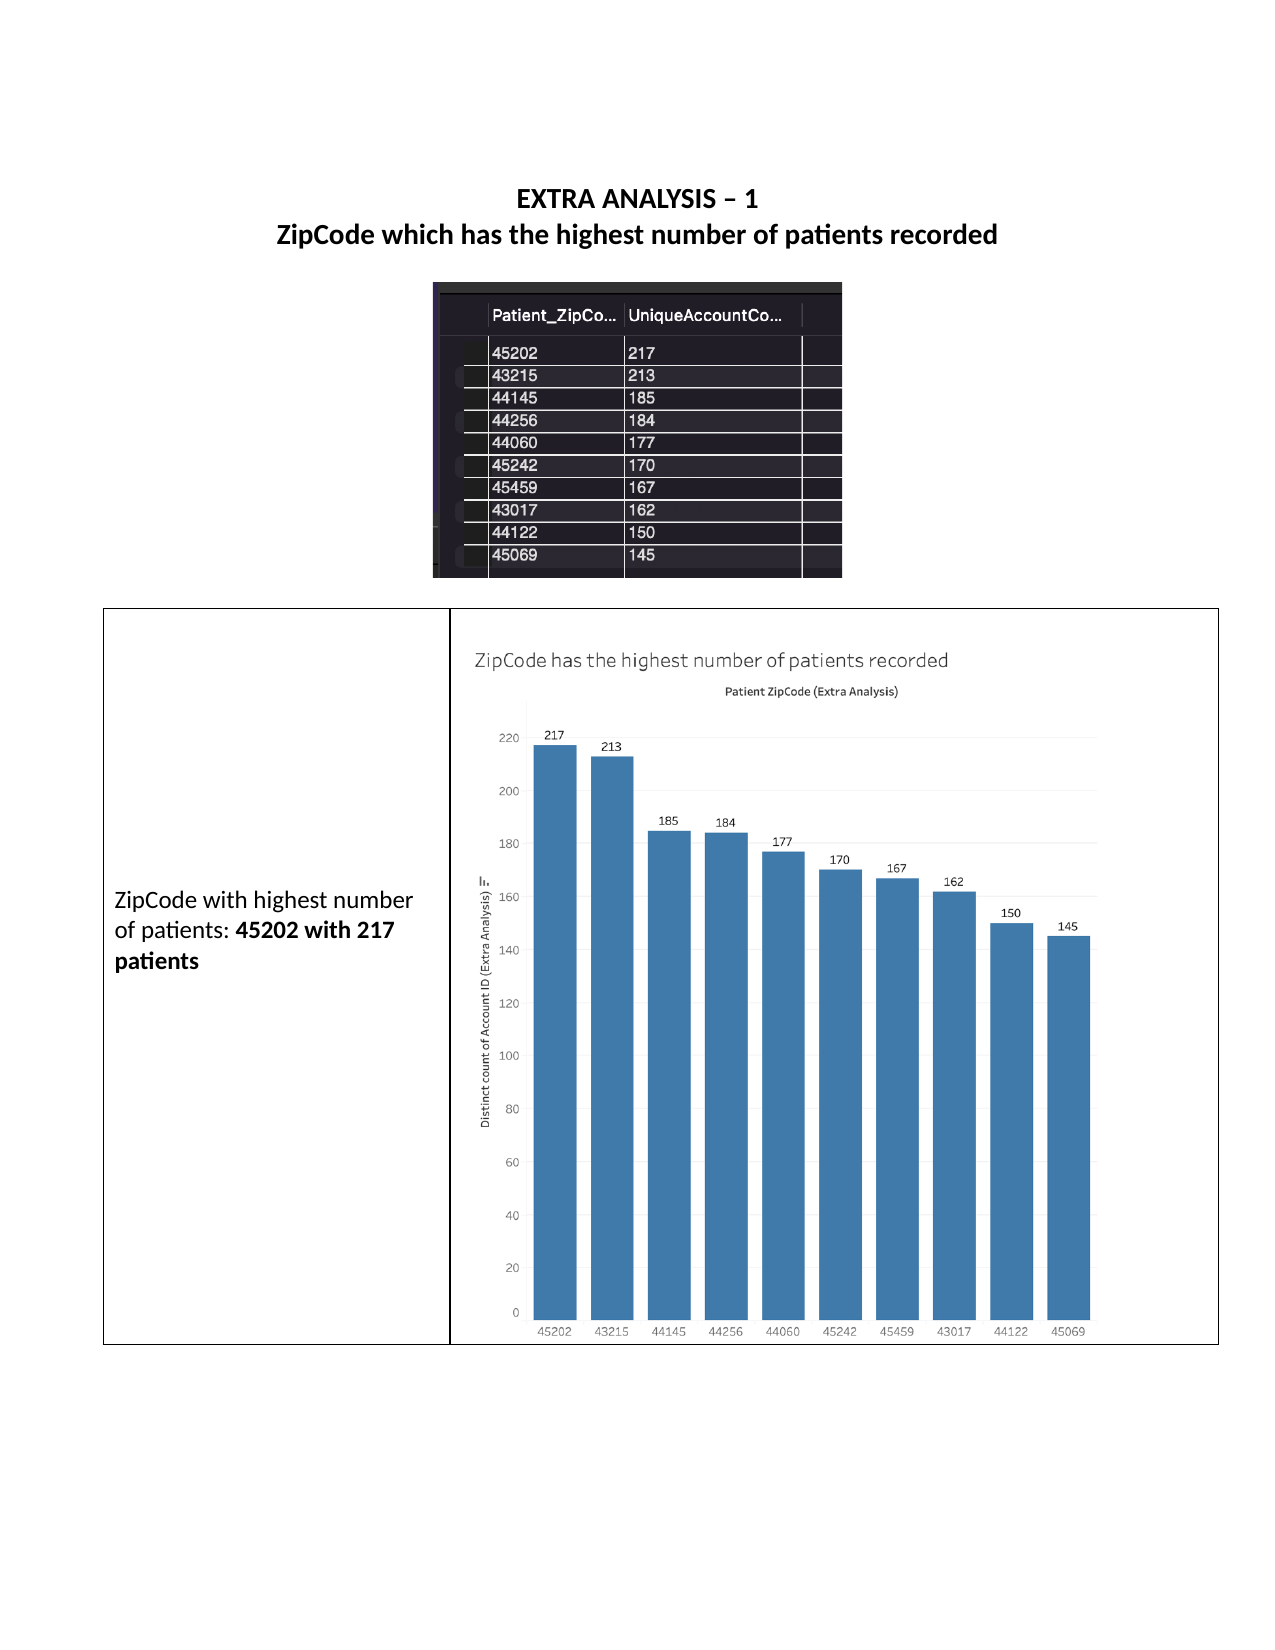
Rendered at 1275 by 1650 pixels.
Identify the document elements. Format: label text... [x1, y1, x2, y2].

table_header [451, 609, 1218, 1344]
text EXTRA ANALYSIS – 1 ZipCode which has the highest number of patients recorded [150, 181, 1125, 252]
picture [432, 282, 843, 578]
picture [461, 639, 1204, 1344]
table_header ZipCode with highest number of patients: 45202 with 217 patients [104, 609, 449, 1344]
